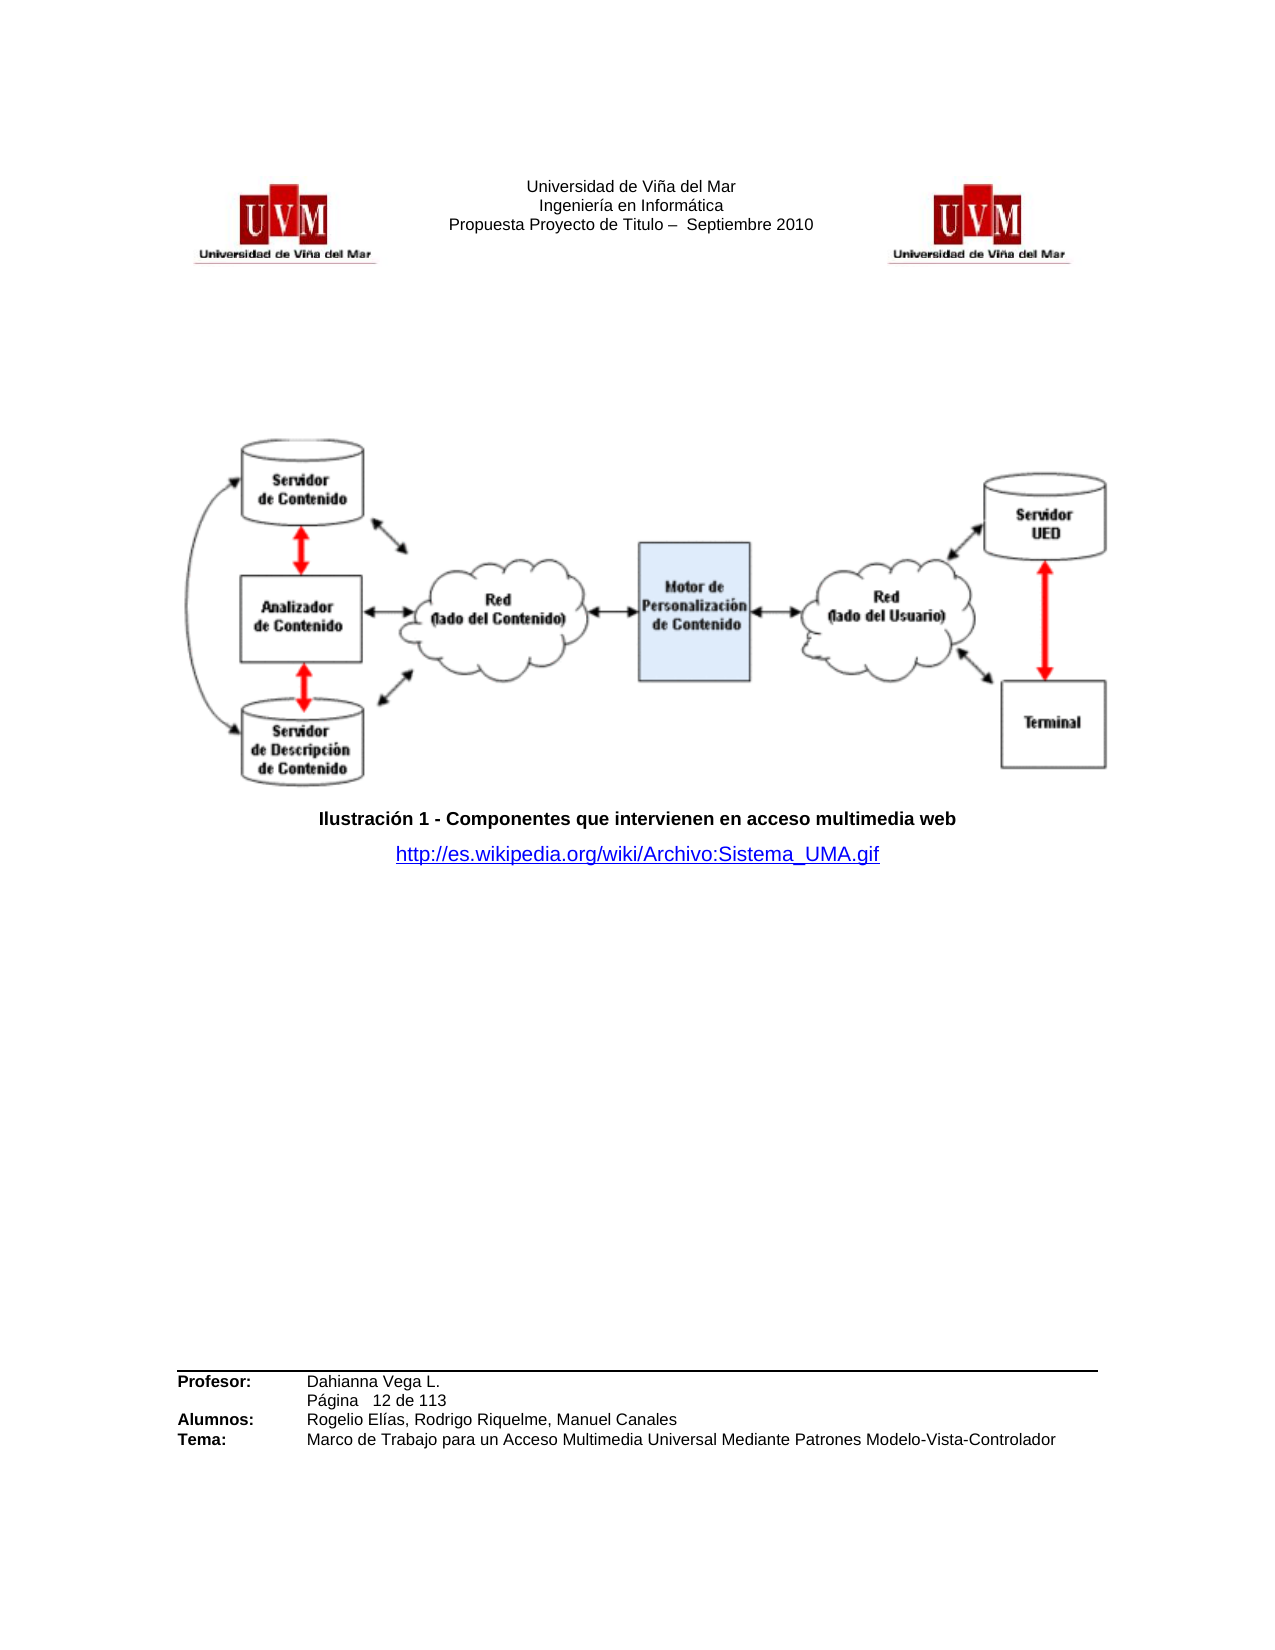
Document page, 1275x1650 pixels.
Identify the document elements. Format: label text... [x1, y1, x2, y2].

subtitle http://es.wikipedia.org/wiki/Archivo:Sistema_UMA.gif [177, 842, 1098, 866]
text Ilustración 1 - Componentes que intervienen en acceso multimedia web [177, 808, 1098, 829]
picture [177, 176, 390, 267]
picture [177, 434, 1115, 796]
picture [871, 176, 1084, 267]
